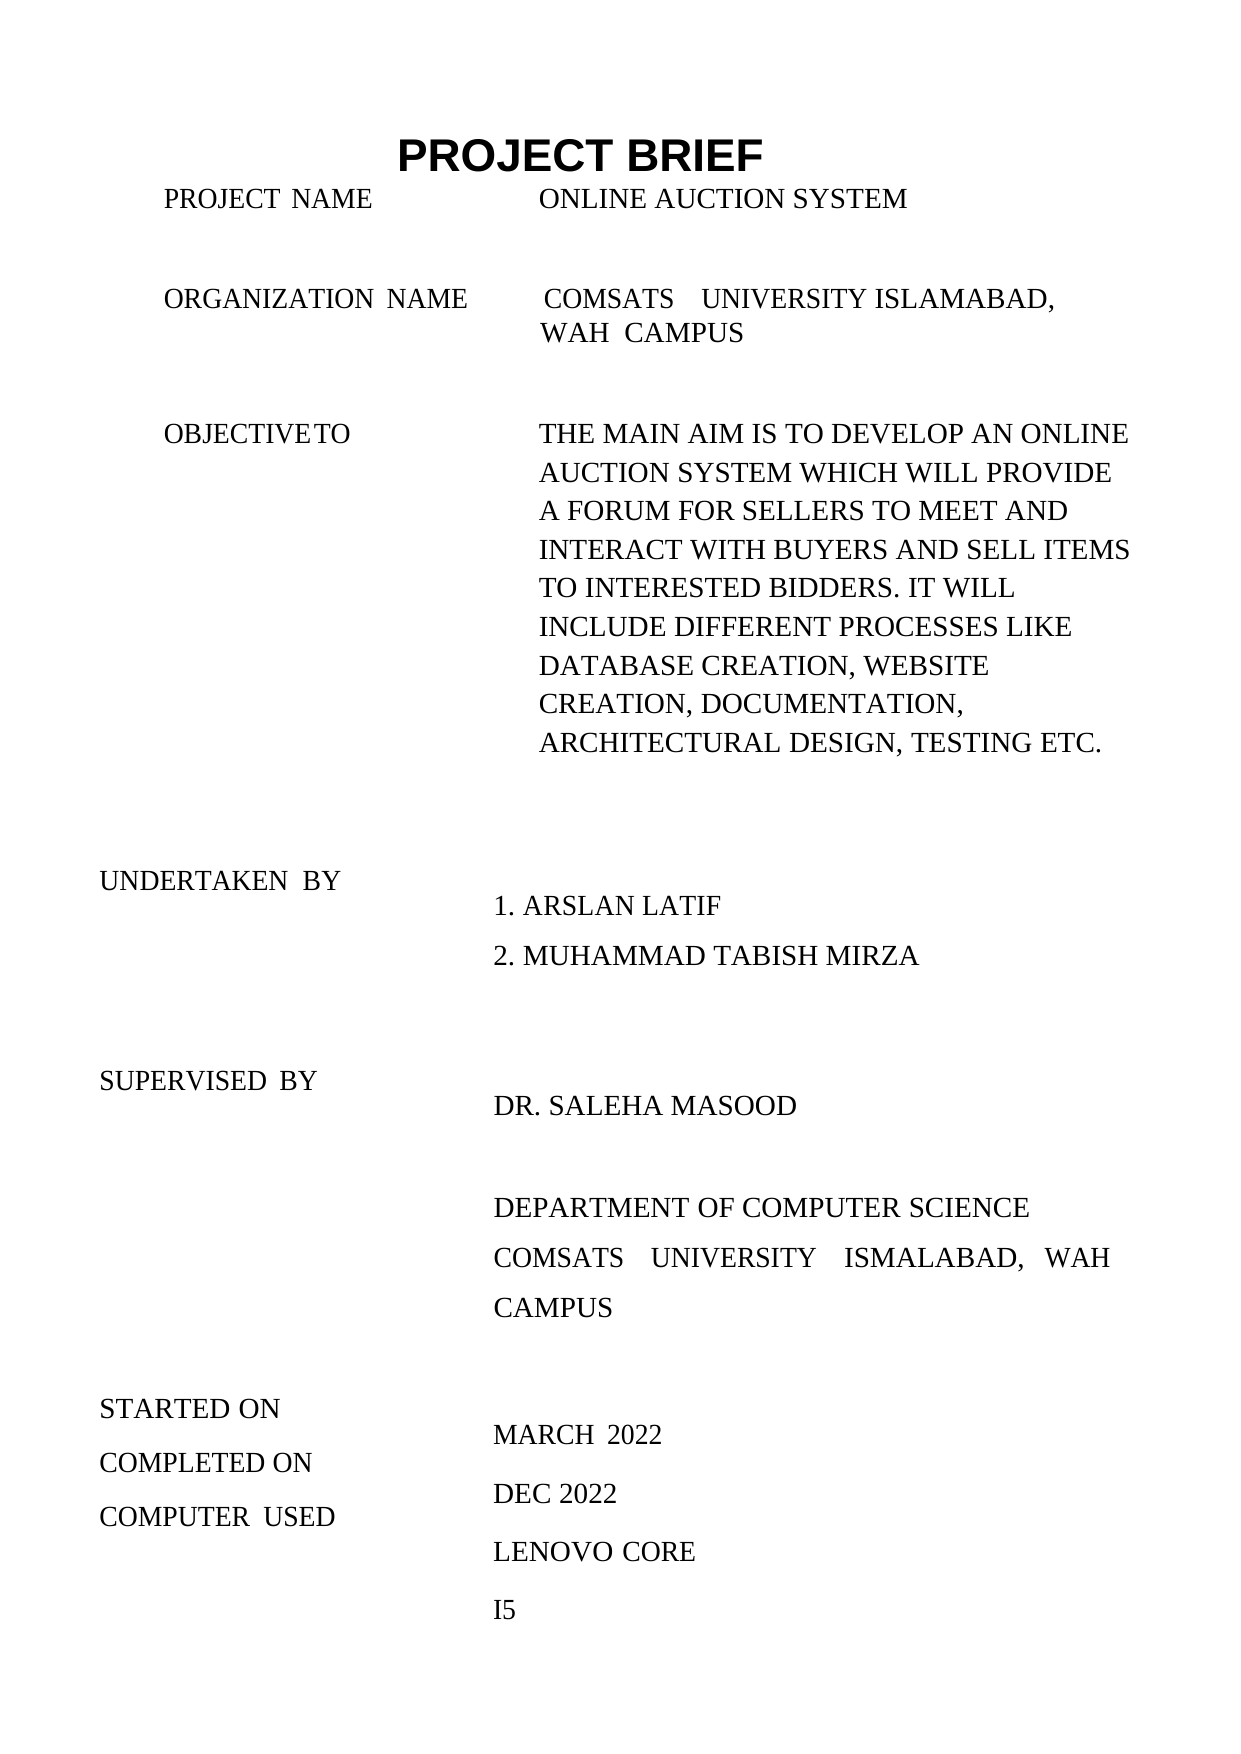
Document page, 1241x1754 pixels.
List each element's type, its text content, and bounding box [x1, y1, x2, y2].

text STARTED ON COMPLETED ON COMPUTER USED [99, 1391, 361, 1533]
text OBJECTIVE TO THE MAIN AIM IS TO DEVELOP AN ONLINE AUCTION SYSTEM WHICH WILL PROVIDE A FORUM FOR SELLERS TO MEET AND INTERACT WITH BUYERS AND SELL ITEMS TO INTERESTED BIDDERS. IT WILL INCLUDE DIFFERENT PROCESSES LIKE DATABASE CREATION, WEBSITE CREATION, DOCUMENTATION, ARCHITECTURAL DESIGN, TESTING ETC. [163, 416, 1138, 758]
text DR. SALEHA MASOOD [493, 1088, 1201, 1121]
subtitle PROJECT BRIEF [38, 128, 1122, 181]
text SUPERVISED BY [99, 1063, 367, 1096]
text PROJECT NAME ONLINE AUCTION SYSTEM [88, 181, 1201, 214]
list ARSLAN LATIF [493, 888, 1201, 921]
list MUHAMMAD TABISH MIRZA [493, 938, 1201, 971]
text ORGANIZATION NAME COMSATS UNIVERSITY ISLAMABAD, [163, 281, 1201, 315]
text DEC 2022 LENOVO CORE I5 [493, 1476, 705, 1625]
text DEPARTMENT OF COMPUTER SCIENCE COMSATS UNIVERSITY ISMALABAD, WAH CAMPUS [493, 1190, 1154, 1324]
text WAH CAMPUS [163, 315, 1201, 348]
text MARCH 2022 [493, 1417, 1201, 1451]
text UNDERTAKEN BY [99, 863, 367, 896]
